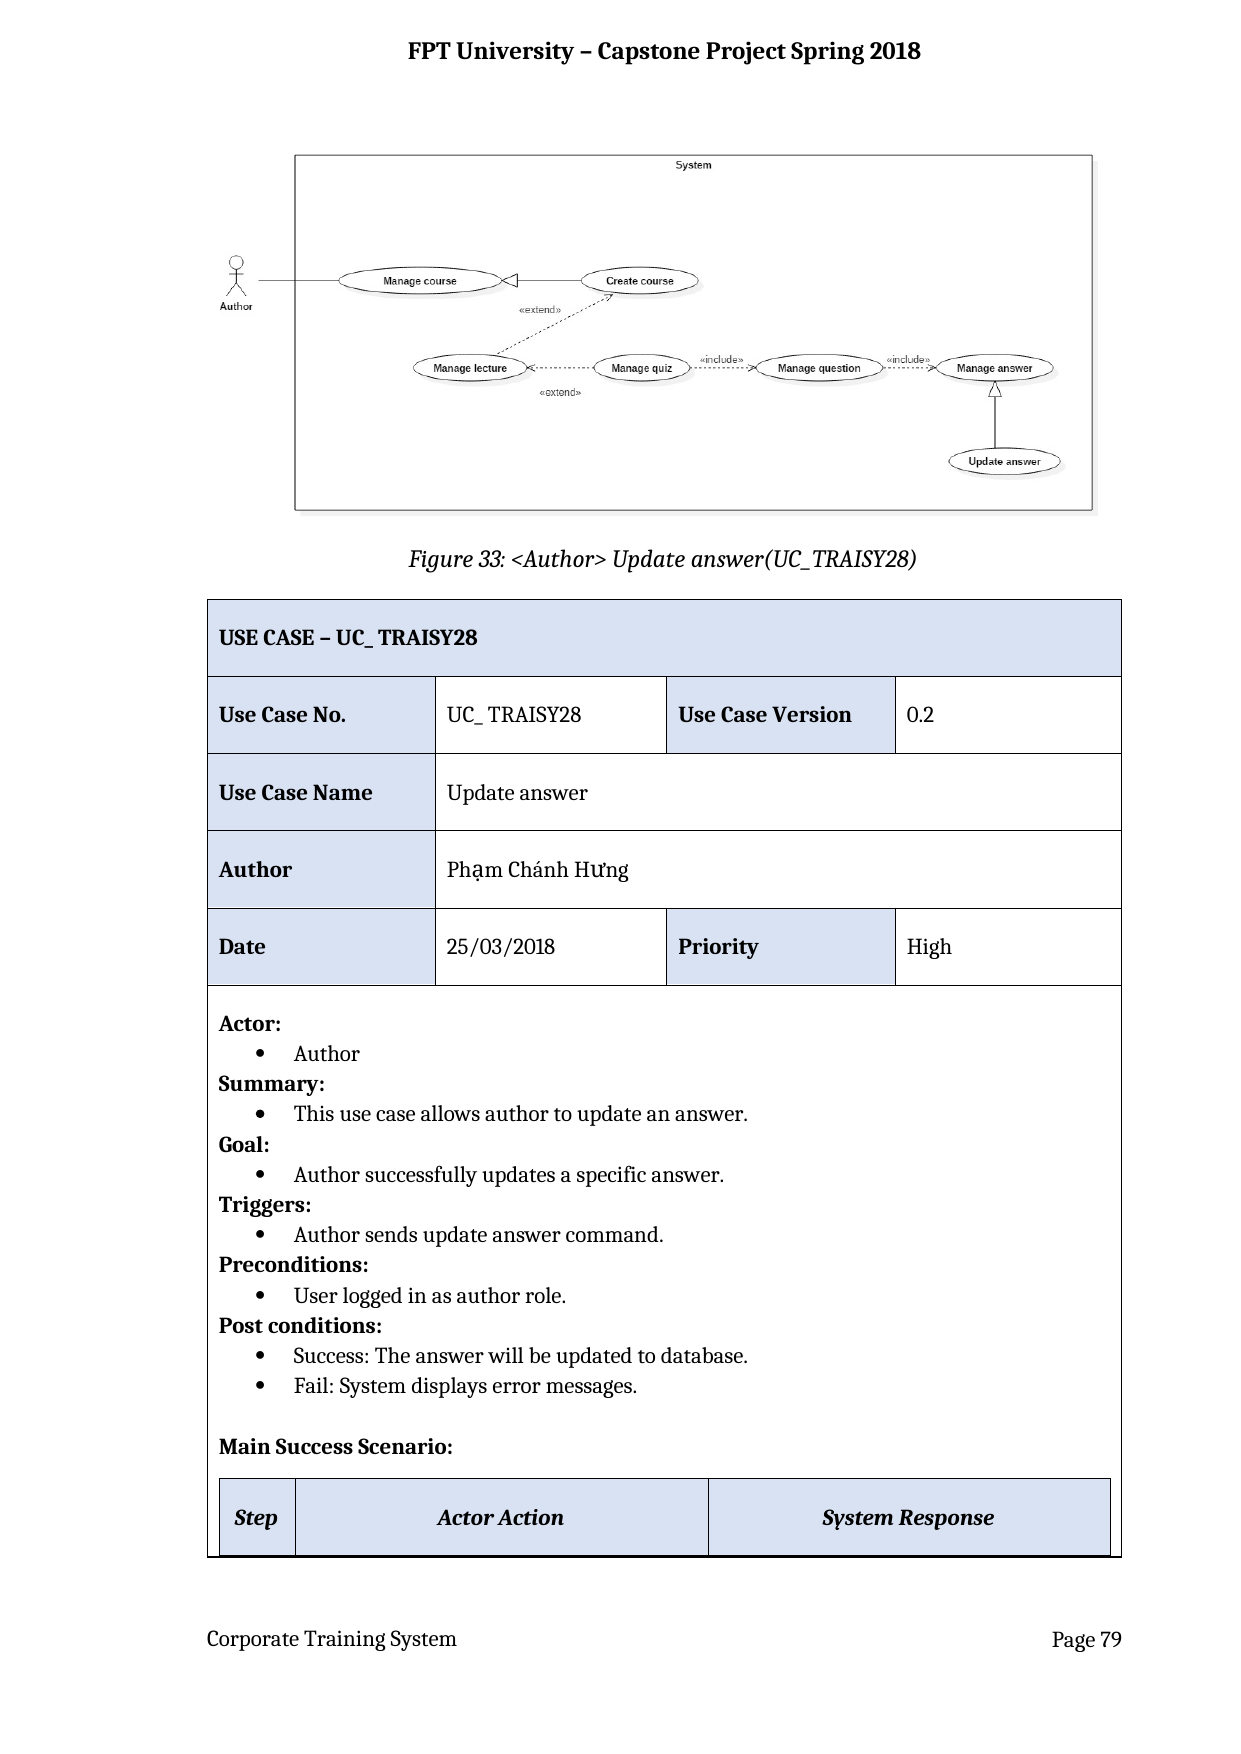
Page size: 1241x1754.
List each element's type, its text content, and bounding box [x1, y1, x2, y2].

table_header USE CASE – UC_ TRAISY28 [208, 600, 1121, 676]
table_cell Phạm Chánh Hưng [436, 831, 1121, 907]
table_cell Date [208, 909, 435, 984]
table_cell 0.2 [896, 677, 1121, 753]
text Figure 33: <Author> Update answer(UC_TRAISY28) [207, 545, 1122, 574]
table_cell UC_ TRAISY28 [436, 677, 666, 753]
table_cell Update answer [436, 754, 1121, 830]
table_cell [208, 986, 1121, 1556]
table_cell Author [208, 831, 435, 907]
picture [206, 147, 1123, 541]
table_cell Use Case No. [208, 677, 435, 753]
table_cell Priority [667, 909, 895, 984]
table_cell Use Case Name [208, 754, 435, 830]
table_cell High [896, 909, 1121, 984]
table_cell Use Case Version [667, 677, 895, 753]
table_cell 25/03/2018 [436, 909, 666, 984]
